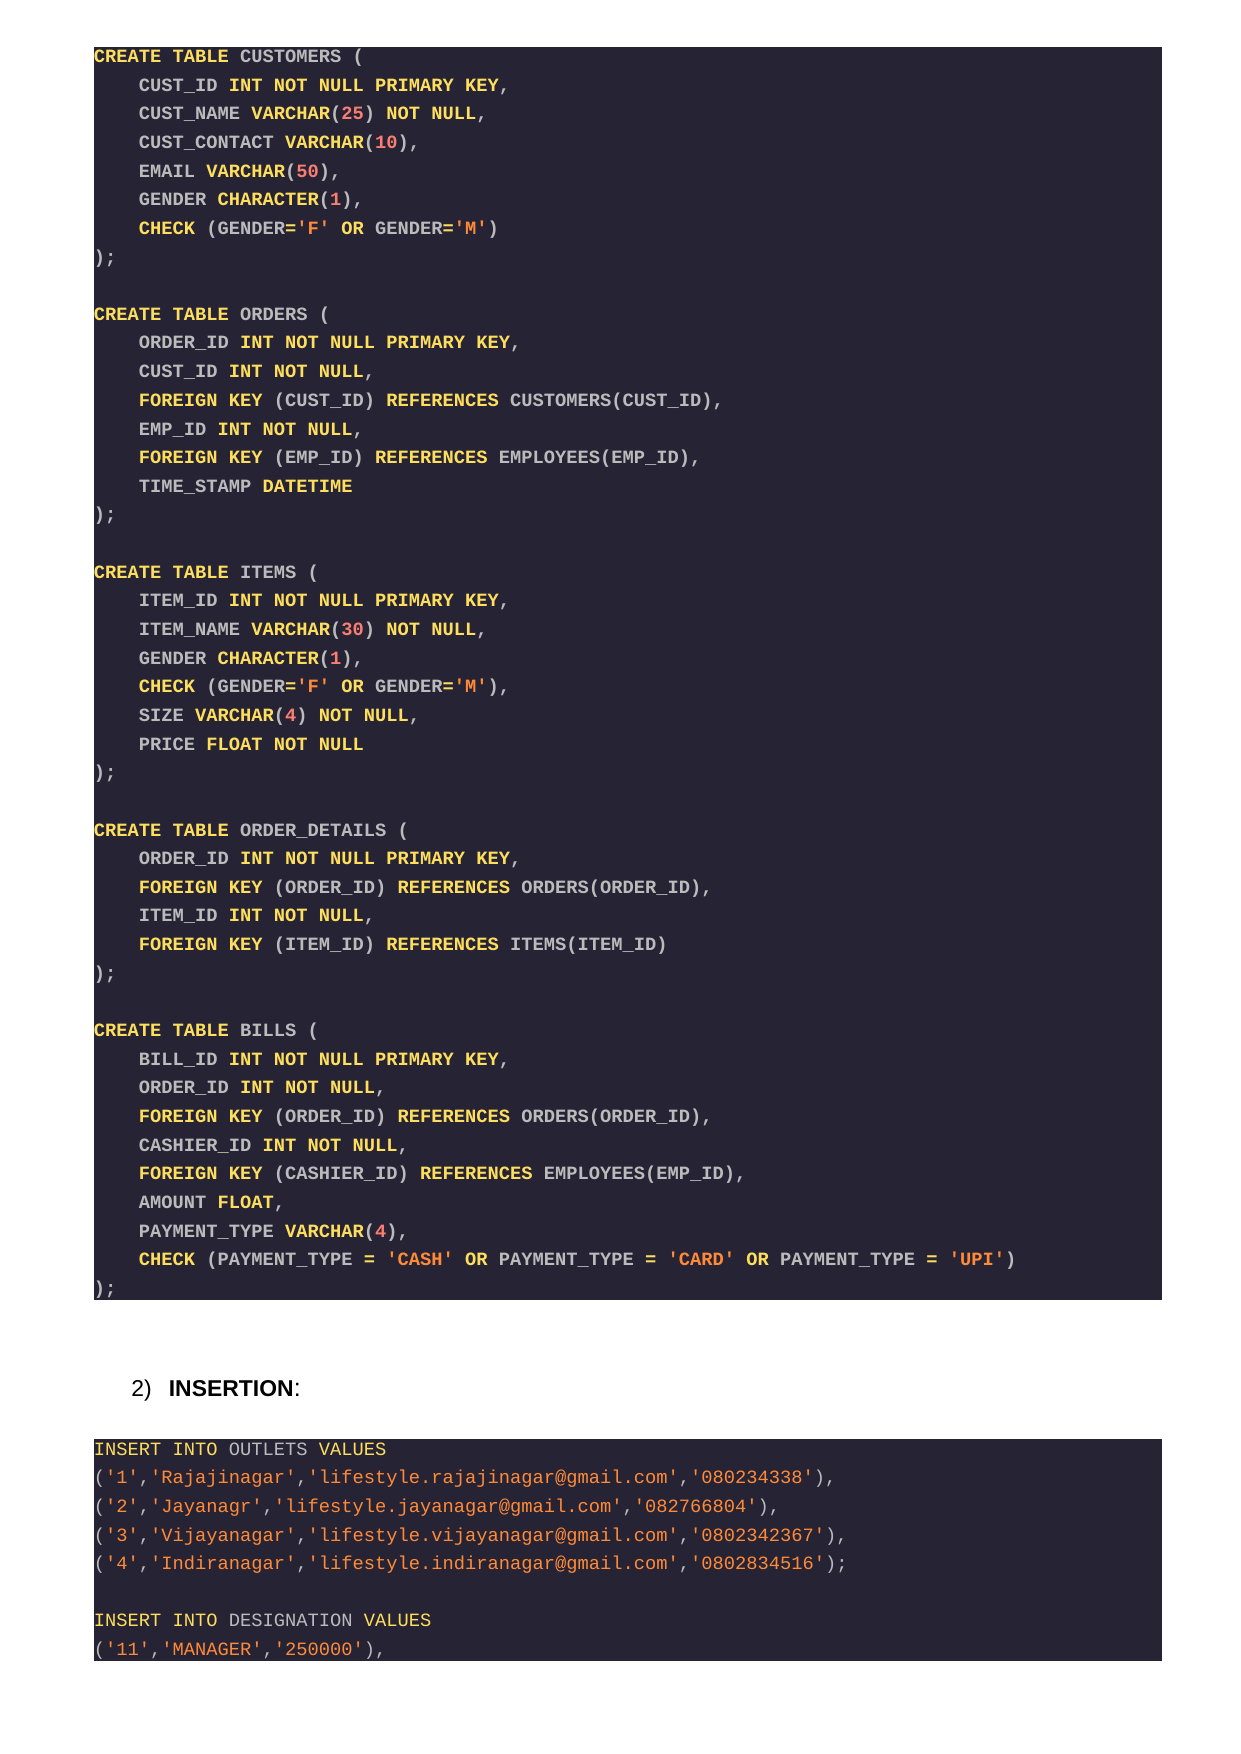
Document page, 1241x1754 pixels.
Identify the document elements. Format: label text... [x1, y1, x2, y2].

text CUST_ID INT NOT NULL PRIMARY KEY, [94, 76, 1162, 97]
text CUST_NAME VARCHAR(25) NOT NULL, [94, 104, 1162, 125]
text CHECK (PAYMENT_TYPE = 'CASH' OR PAYMENT_TYPE = 'CARD' OR PAYMENT_TYPE = 'UPI') [94, 1250, 1162, 1271]
text ); [94, 505, 1162, 526]
text FOREIGN KEY (ORDER_ID) REFERENCES ORDERS(ORDER_ID), [94, 878, 1162, 899]
text ORDER_ID INT NOT NULL PRIMARY KEY, [94, 849, 1162, 870]
text EMAIL VARCHAR(50), [94, 161, 1162, 183]
text CASHIER_ID INT NOT NULL, [94, 1135, 1162, 1157]
text CREATE TABLE ORDERS ( [94, 305, 1162, 326]
text ('1','Rajajinagar','lifestyle.rajajinagar@gmail.com','080234338'), [94, 1468, 1162, 1489]
text ORDER_ID INT NOT NULL PRIMARY KEY, [94, 333, 1162, 354]
text CHECK (GENDER='F' OR GENDER='M') [94, 219, 1162, 240]
text FOREIGN KEY (CUST_ID) REFERENCES CUSTOMERS(CUST_ID), [94, 391, 1162, 412]
text INSERT INTO OUTLETS VALUES [94, 1439, 1162, 1461]
text CUST_ID INT NOT NULL, [94, 362, 1162, 383]
text CREATE TABLE ITEMS ( [94, 562, 1162, 584]
text ORDER_ID INT NOT NULL, [94, 1078, 1162, 1099]
text ITEM_NAME VARCHAR(30) NOT NULL, [94, 620, 1162, 641]
text ('2','Jayanagr','lifestyle.jayanagar@gmail.com','082766804'), [94, 1497, 1162, 1518]
text INSERT INTO DESIGNATION VALUES [94, 1611, 1162, 1632]
list INSERTION: [131, 1373, 1162, 1402]
text BILL_ID INT NOT NULL PRIMARY KEY, [94, 1049, 1162, 1071]
text FOREIGN KEY (CASHIER_ID) REFERENCES EMPLOYEES(EMP_ID), [94, 1164, 1162, 1185]
text AMOUNT FLOAT, [94, 1193, 1162, 1214]
text ); [94, 1279, 1162, 1300]
text PRICE FLOAT NOT NULL [94, 734, 1162, 756]
text FOREIGN KEY (ORDER_ID) REFERENCES ORDERS(ORDER_ID), [94, 1107, 1162, 1128]
text ); [94, 963, 1162, 985]
text TIME_STAMP DATETIME [94, 477, 1162, 498]
text CREATE TABLE ORDER_DETAILS ( [94, 820, 1162, 842]
text FOREIGN KEY (ITEM_ID) REFERENCES ITEMS(ITEM_ID) [94, 935, 1162, 956]
text GENDER CHARACTER(1), [94, 648, 1162, 670]
text ); [94, 247, 1162, 269]
text CREATE TABLE CUSTOMERS ( [94, 47, 1162, 68]
text SIZE VARCHAR(4) NOT NULL, [94, 706, 1162, 727]
text CREATE TABLE BILLS ( [94, 1021, 1162, 1042]
text ITEM_ID INT NOT NULL PRIMARY KEY, [94, 591, 1162, 612]
text ('11','MANAGER','250000'), [94, 1640, 1162, 1661]
text ); [94, 763, 1162, 784]
text CUST_CONTACT VARCHAR(10), [94, 133, 1162, 154]
text ITEM_ID INT NOT NULL, [94, 906, 1162, 927]
text GENDER CHARACTER(1), [94, 190, 1162, 211]
text ('4','Indiranagar','lifestyle.indiranagar@gmail.com','0802834516'); [94, 1554, 1162, 1575]
text CHECK (GENDER='F' OR GENDER='M'), [94, 677, 1162, 698]
text EMP_ID INT NOT NULL, [94, 419, 1162, 441]
text PAYMENT_TYPE VARCHAR(4), [94, 1221, 1162, 1243]
text FOREIGN KEY (EMP_ID) REFERENCES EMPLOYEES(EMP_ID), [94, 448, 1162, 469]
text ('3','Vijayanagar','lifestyle.vijayanagar@gmail.com','0802342367'), [94, 1525, 1162, 1547]
